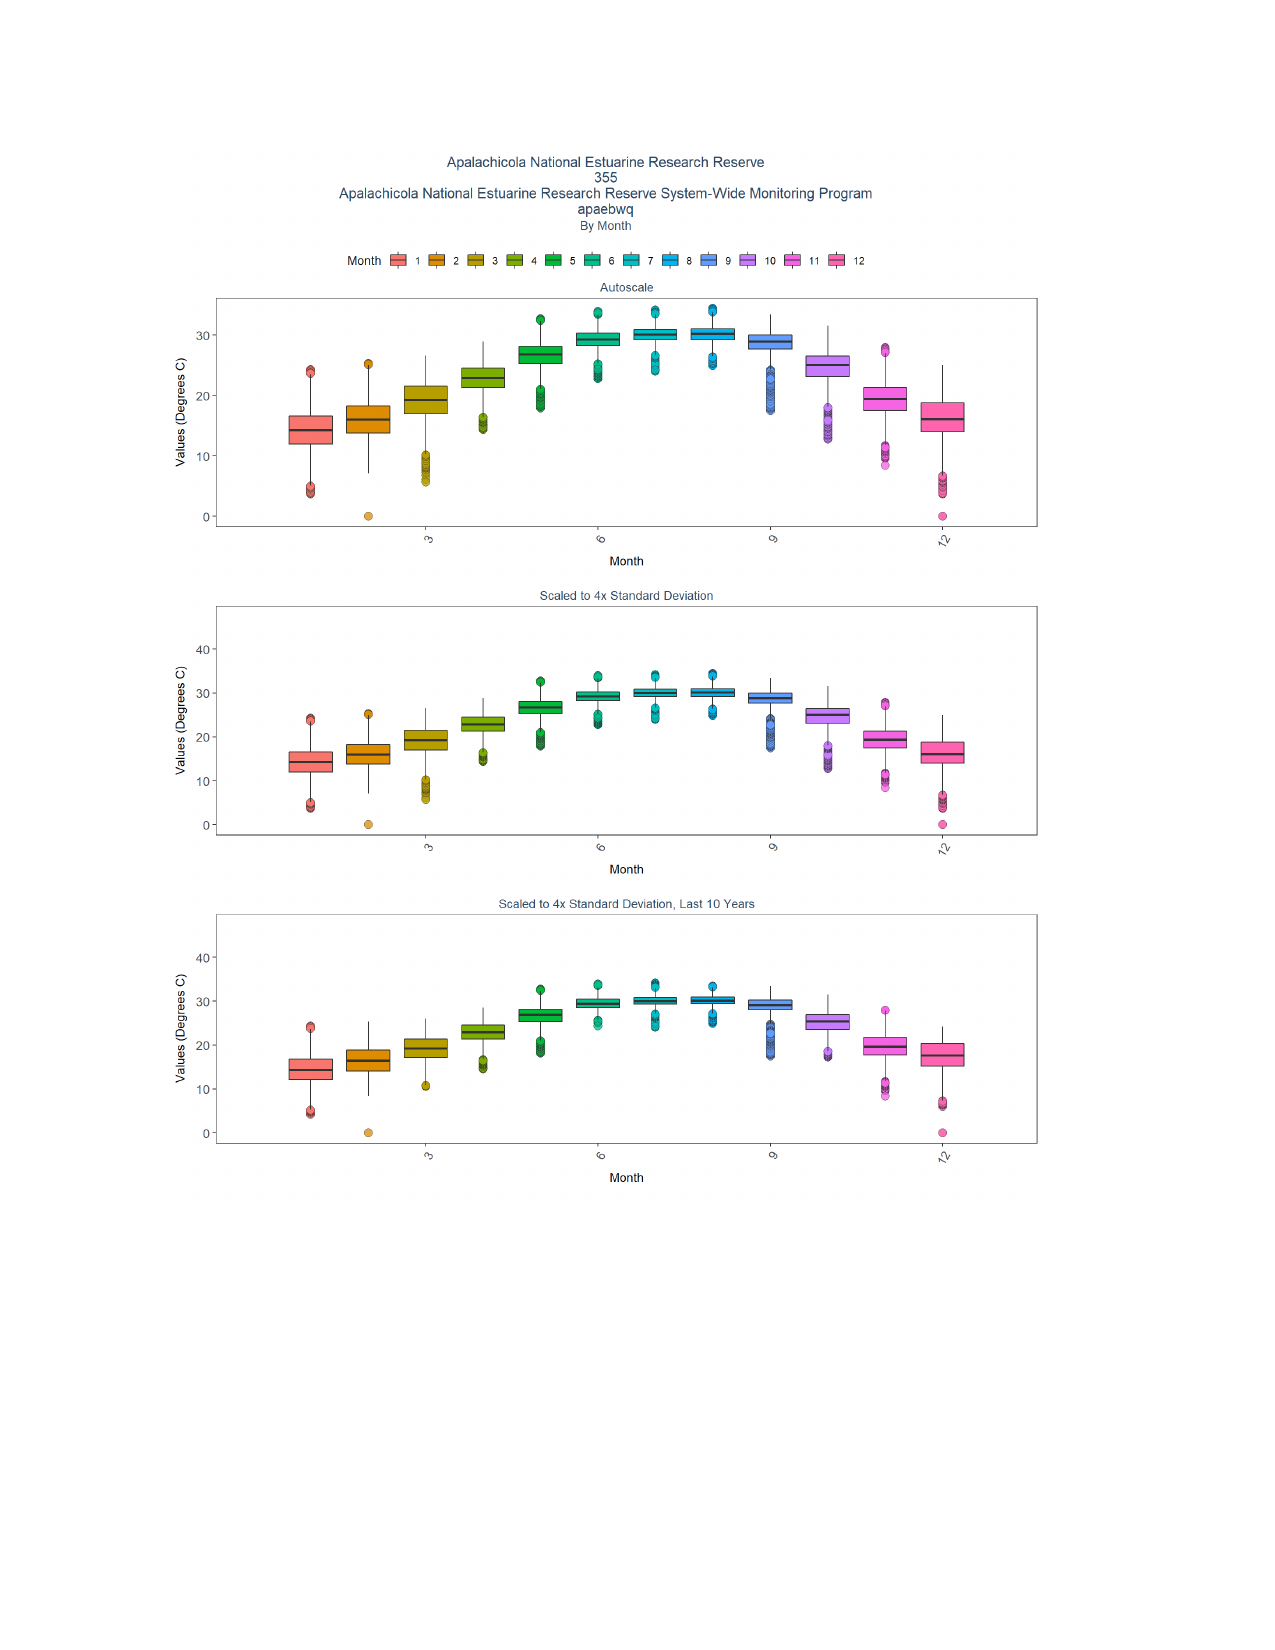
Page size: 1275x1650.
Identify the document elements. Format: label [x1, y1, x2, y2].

picture [168, 150, 1044, 1200]
